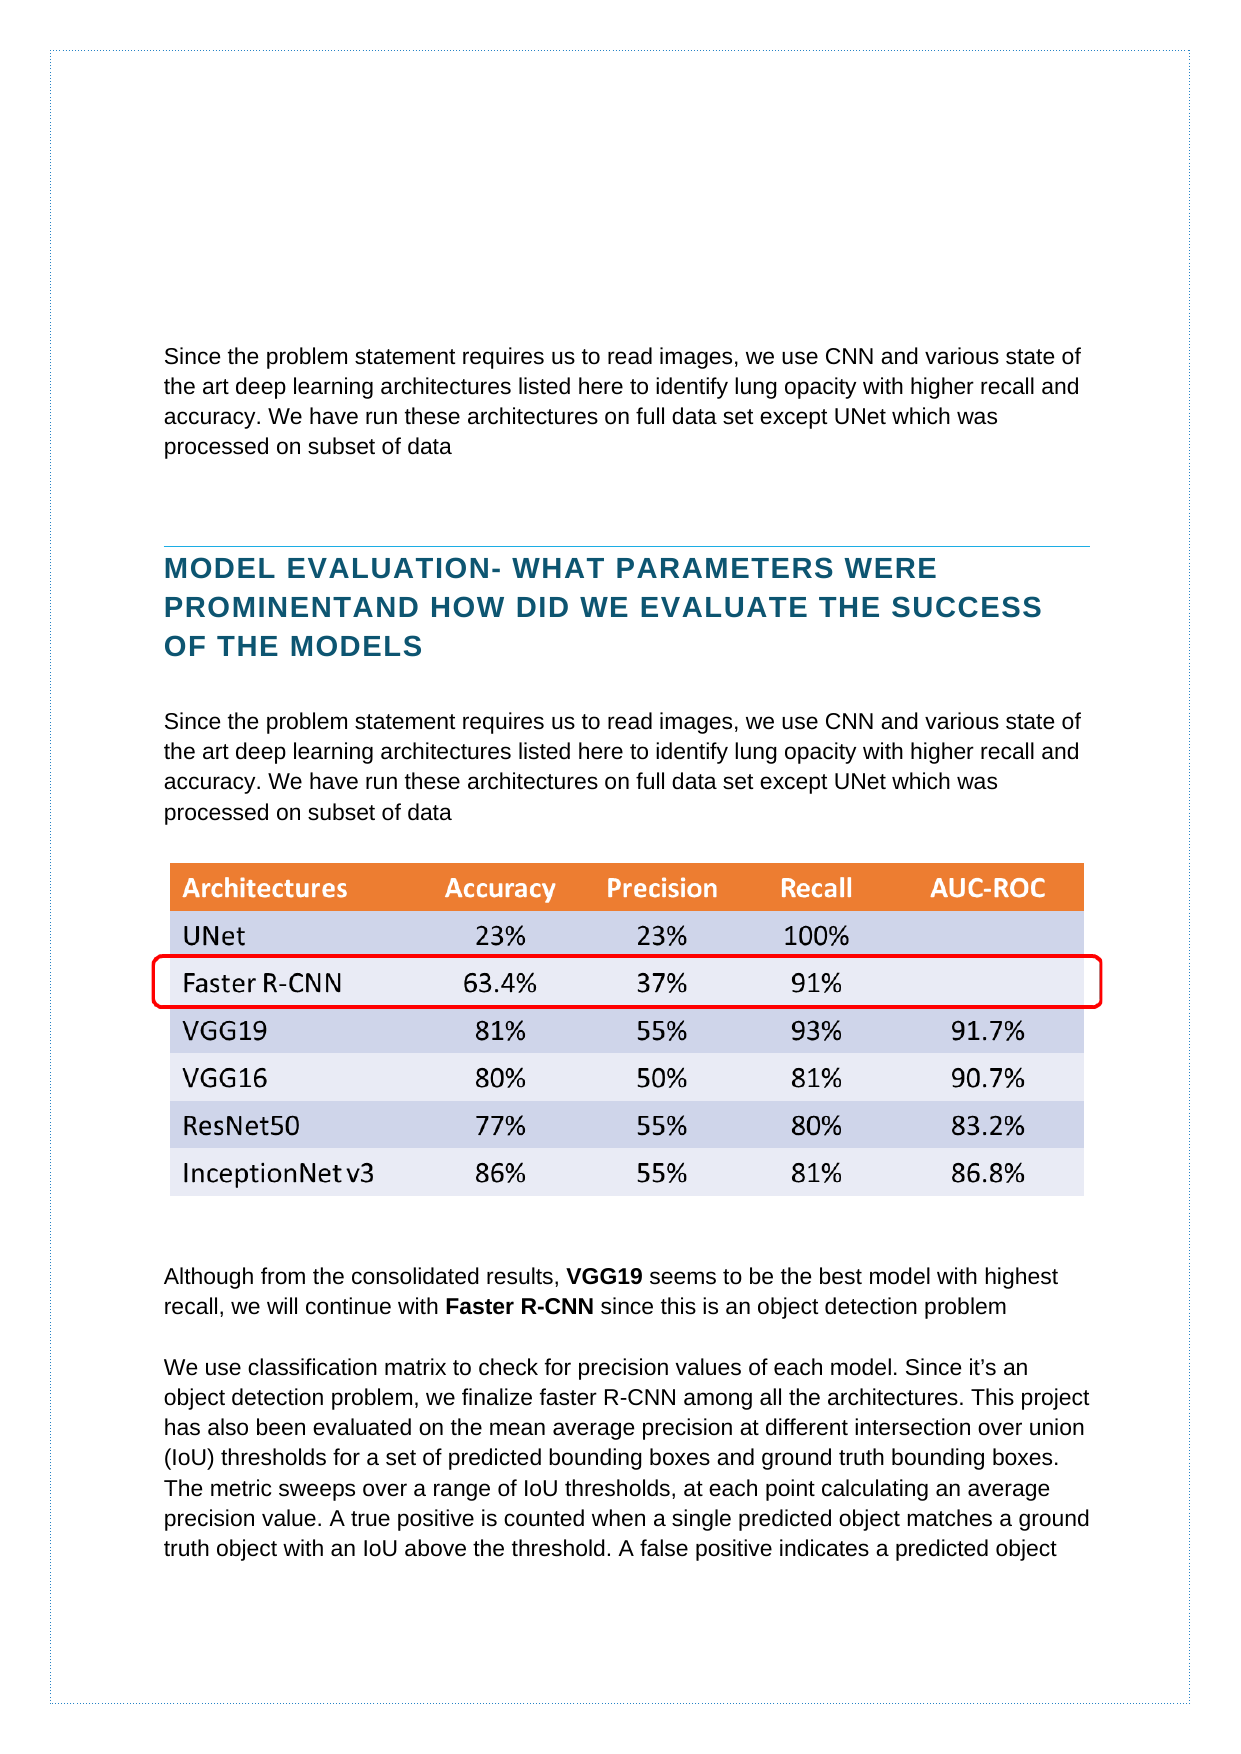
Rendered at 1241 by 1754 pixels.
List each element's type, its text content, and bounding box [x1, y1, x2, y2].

subtitle Model evaluation- What parameters were prominentand how did we evaluate the success of the models [164, 547, 1090, 662]
list Although from the consolidated results, VGG19 seems to be the best model with highest recall, we will continue with Faster R-CNN since this is an object detection problem [164, 1263, 1090, 1319]
list Since the problem statement requires us to read images, we use CNN and various state of the art deep learning architectures listed here to identify lung opacity with higher recall and accuracy. We have run these architectures on full data set except UNet which was processed on subset of data [164, 708, 1090, 825]
picture [151, 860, 1103, 1208]
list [164, 1531, 1090, 1561]
list Since the problem statement requires us to read images, we use CNN and various state of the art deep learning architectures listed here to identify lung opacity with higher recall and accuracy. We have run these architectures on full data set except UNet which was processed on subset of data [164, 343, 1090, 460]
